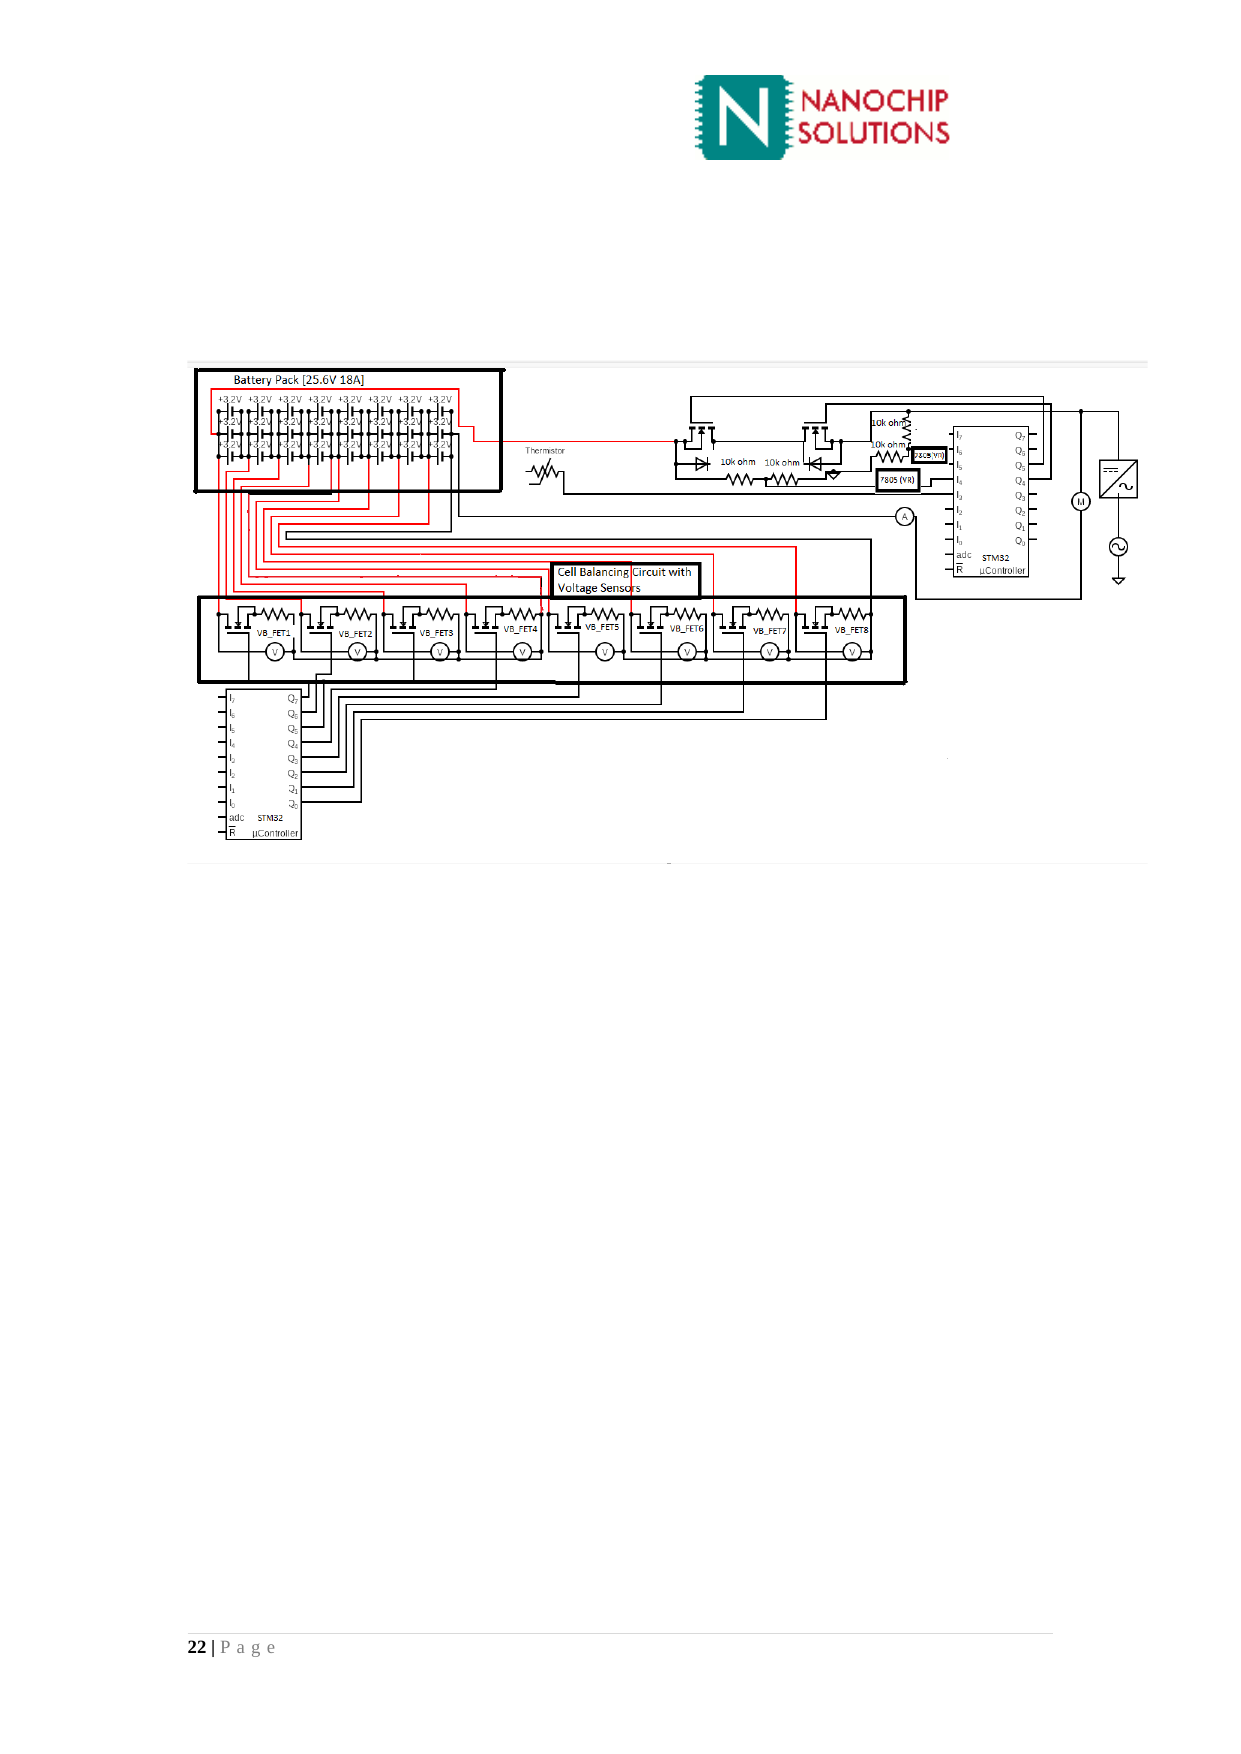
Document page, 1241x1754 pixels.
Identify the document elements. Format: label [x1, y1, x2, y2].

picture [187, 360, 1148, 864]
picture [694, 75, 950, 160]
